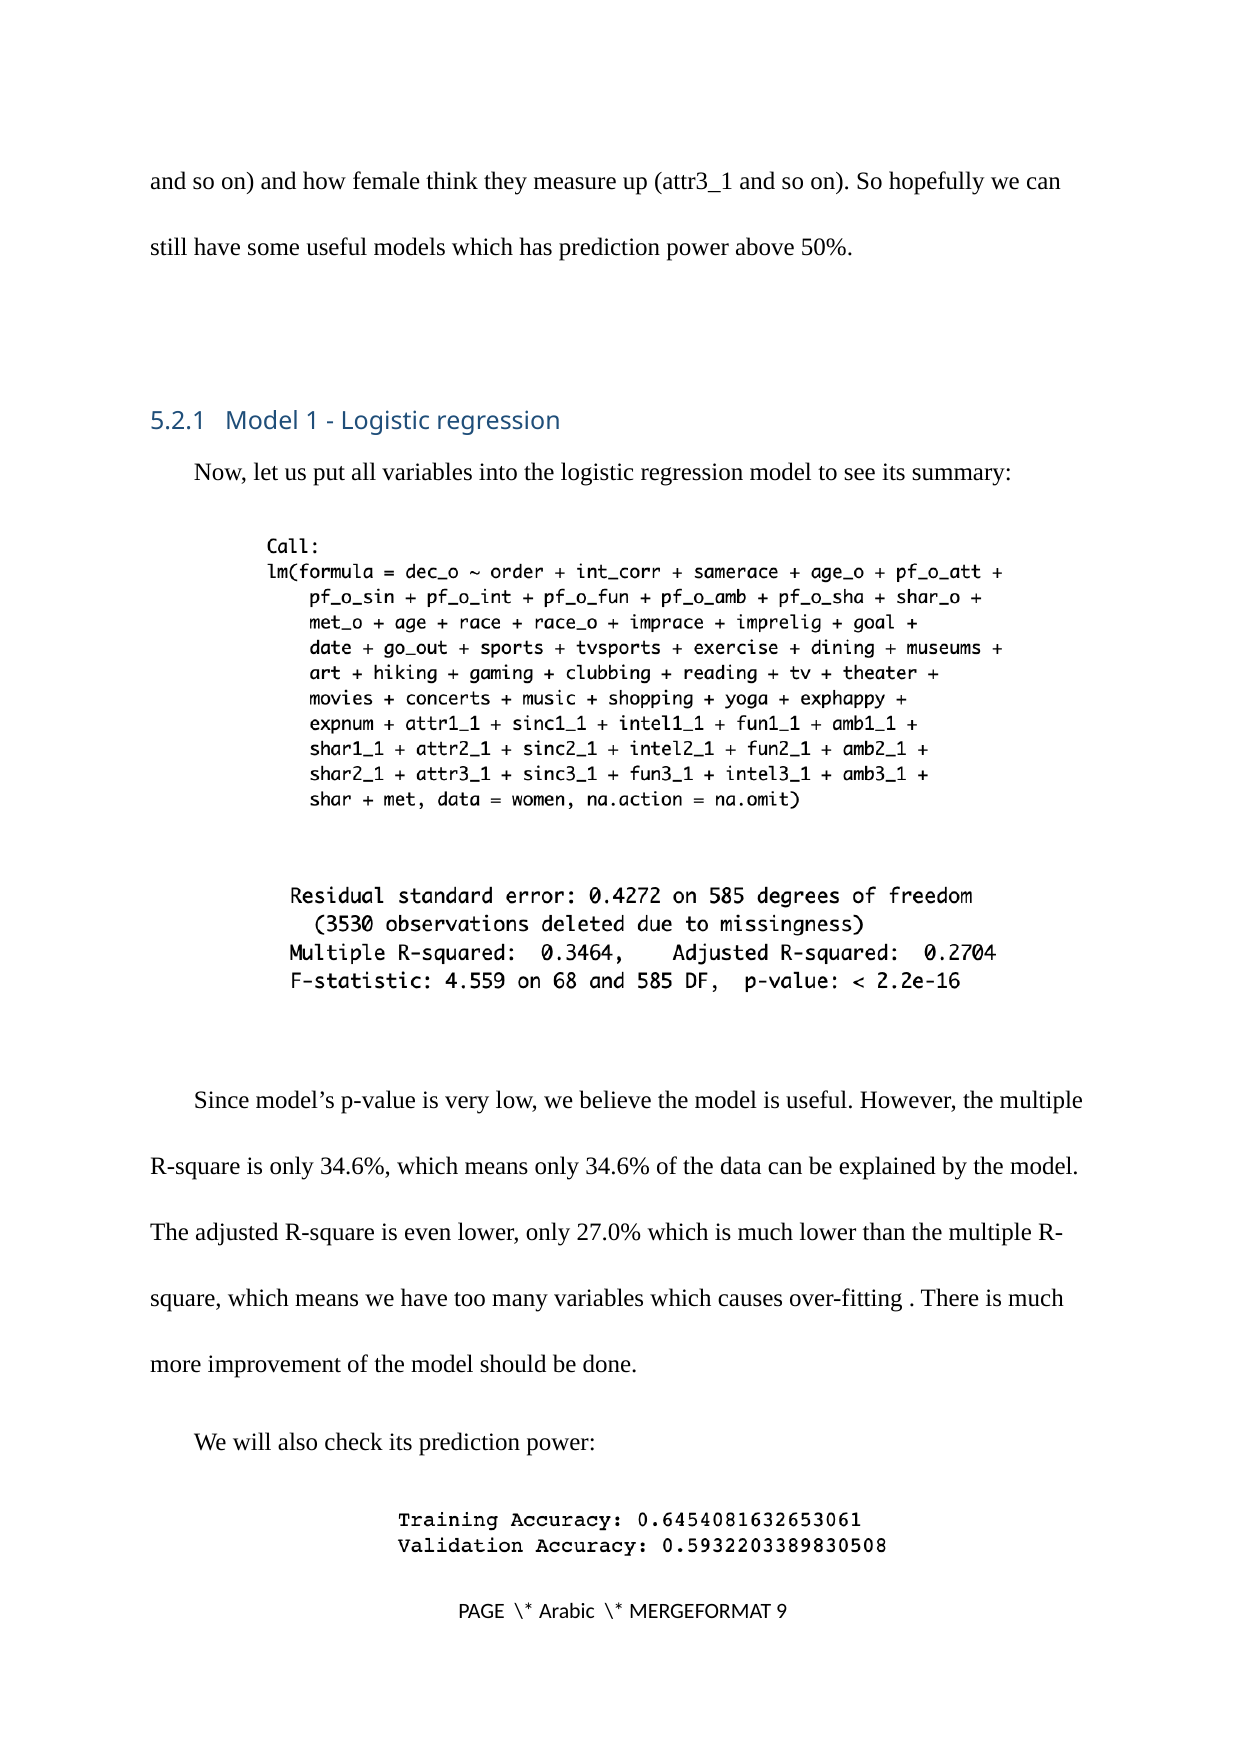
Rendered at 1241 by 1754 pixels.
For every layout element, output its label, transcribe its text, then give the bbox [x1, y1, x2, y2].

text Since model’s p-value is very low, we believe the model is useful. However, the multiple R-square is only 34.6%, which means only 34.6% of the data can be explained by the model. The adjusted R-square is even lower, only 27.0% which is much lower than the multiple R-square, which means we have too many variables which causes over-fitting . There is much more improvement of the model should be done. [150, 1083, 1090, 1380]
text We will also check its prediction power: [150, 1425, 1090, 1458]
picture [283, 874, 1001, 1011]
picture [382, 1503, 902, 1565]
picture [262, 533, 1022, 820]
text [150, 164, 1090, 263]
subtitle Model 1 - Logistic regression [150, 387, 1090, 453]
text Now, let us put all variables into the logistic regression model to see its summary: [150, 455, 1090, 488]
